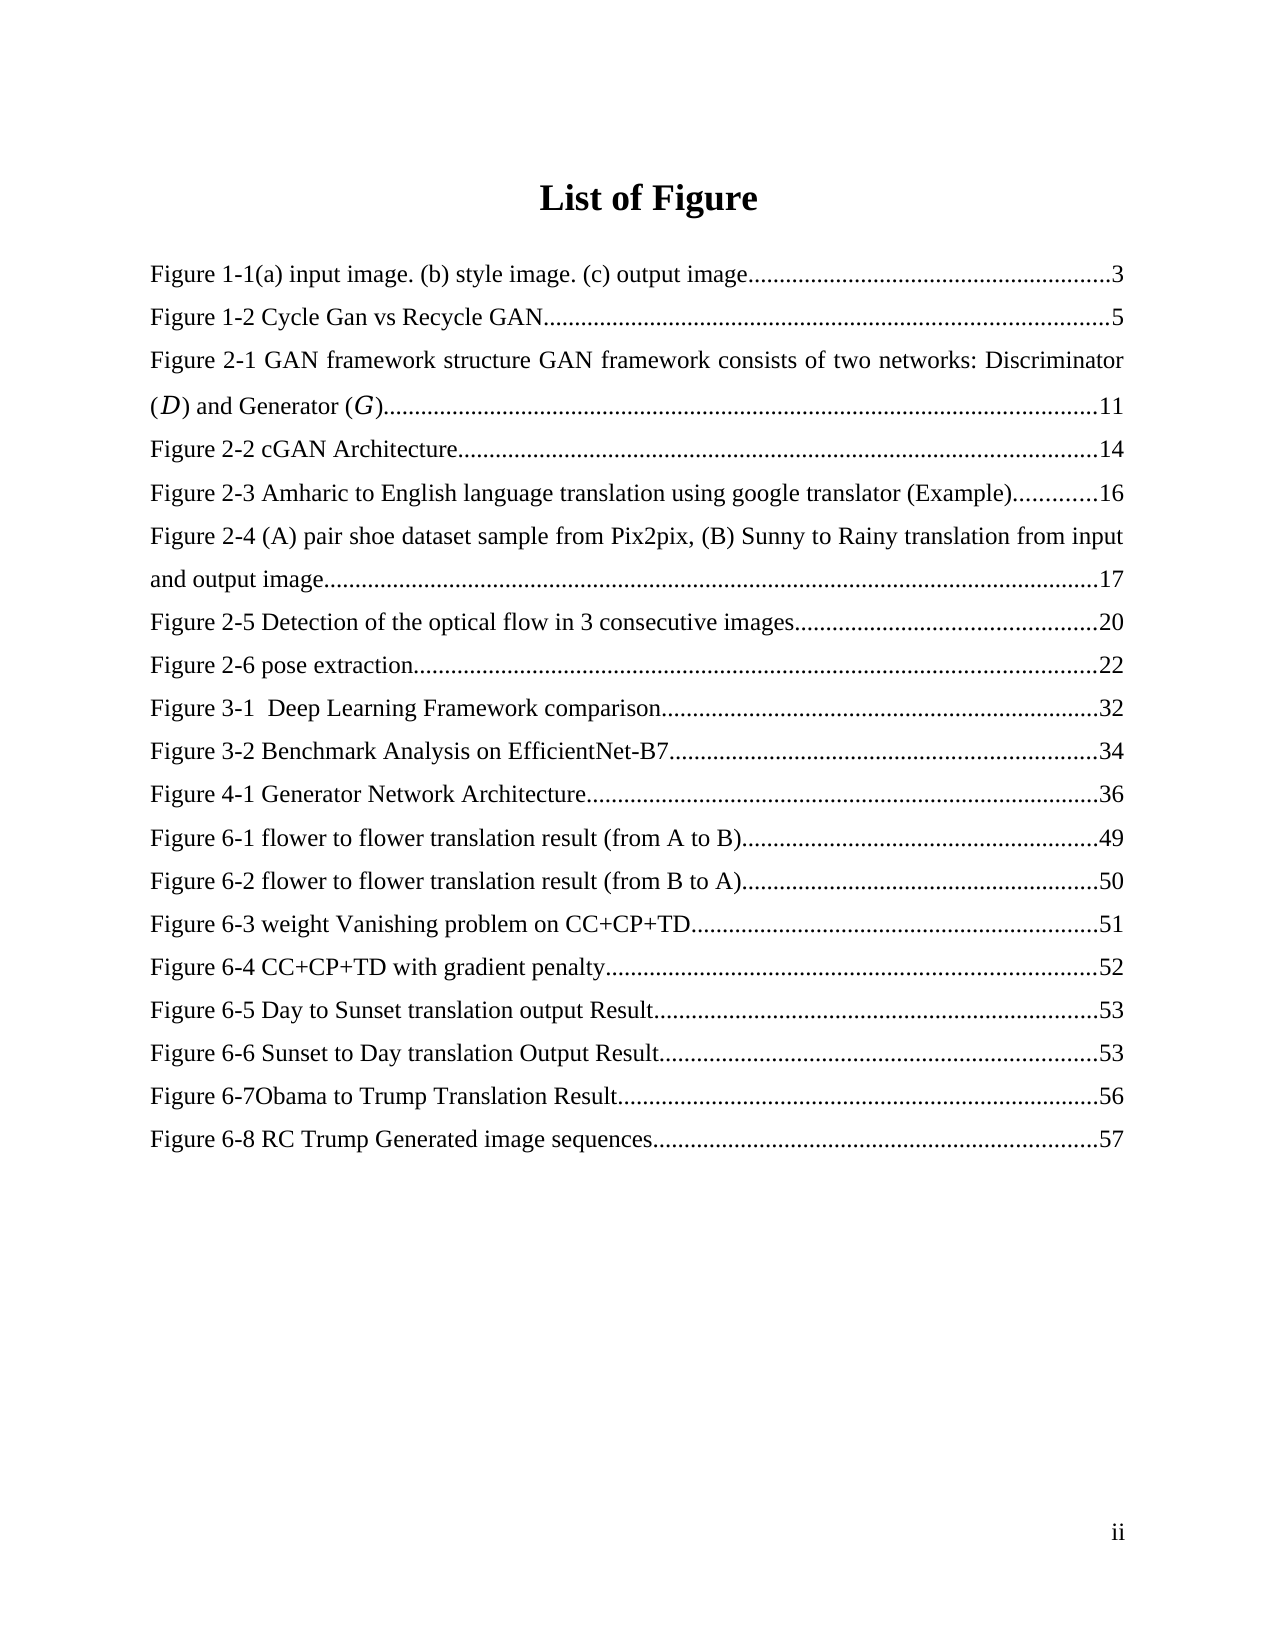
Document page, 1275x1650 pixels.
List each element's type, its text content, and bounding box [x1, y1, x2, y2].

text Figure 6-7Obama to Trump Translation Result 56 [150, 1081, 1125, 1110]
text Figure 6-6 Sunset to Day translation Output Result 53 [150, 1038, 1125, 1067]
text Figure 6-2 flower to flower translation result (from B to A) 50 [150, 866, 1125, 894]
text Figure 4-1 Generator Network Architecture 36 [150, 779, 1125, 808]
text Figure 2-4 (A) pair shoe dataset sample from Pix2pix, (B) Sunny to Rainy translation from input and output image 17 [150, 521, 1125, 593]
text Figure 2-1 GAN framework structure GAN framework consists of two networks: Discriminator (𝐷) and Generator (𝐺) 11 [150, 346, 1125, 419]
subtitle List of Figure [150, 175, 1147, 218]
text Figure 6-8 RC Trump Generated image sequences 57 [150, 1124, 1125, 1153]
text Figure 6-3 weight Vanishing problem on CC+CP+TD 51 [150, 909, 1125, 938]
text Figure 3-2 Benchmark Analysis on EfficientNet-B7 34 [150, 736, 1125, 765]
text Figure 6-4 CC+CP+TD with gradient penalty 52 [150, 952, 1125, 981]
text Figure 6-5 Day to Sunset translation output Result 53 [150, 995, 1125, 1024]
text Figure 2-3 Amharic to English language translation using google translator (Example). 16 [150, 478, 1125, 506]
text Figure 6-1 flower to flower translation result (from A to B) 49 [150, 823, 1125, 851]
text Figure 1-2 Cycle Gan vs Recycle GAN 5 [150, 302, 1125, 331]
text Figure 2-6 pose extraction 22 [150, 650, 1125, 679]
text Figure 2-2 cGAN Architecture 14 [150, 434, 1125, 463]
text Figure 2-5 Detection of the optical flow in 3 consecutive images. 20 [150, 607, 1125, 636]
text Figure 3-1 Deep Learning Framework comparison. 32 [150, 693, 1125, 722]
text Figure 1-1(a) input image. (b) style image. (c) output image 3 [150, 259, 1125, 288]
